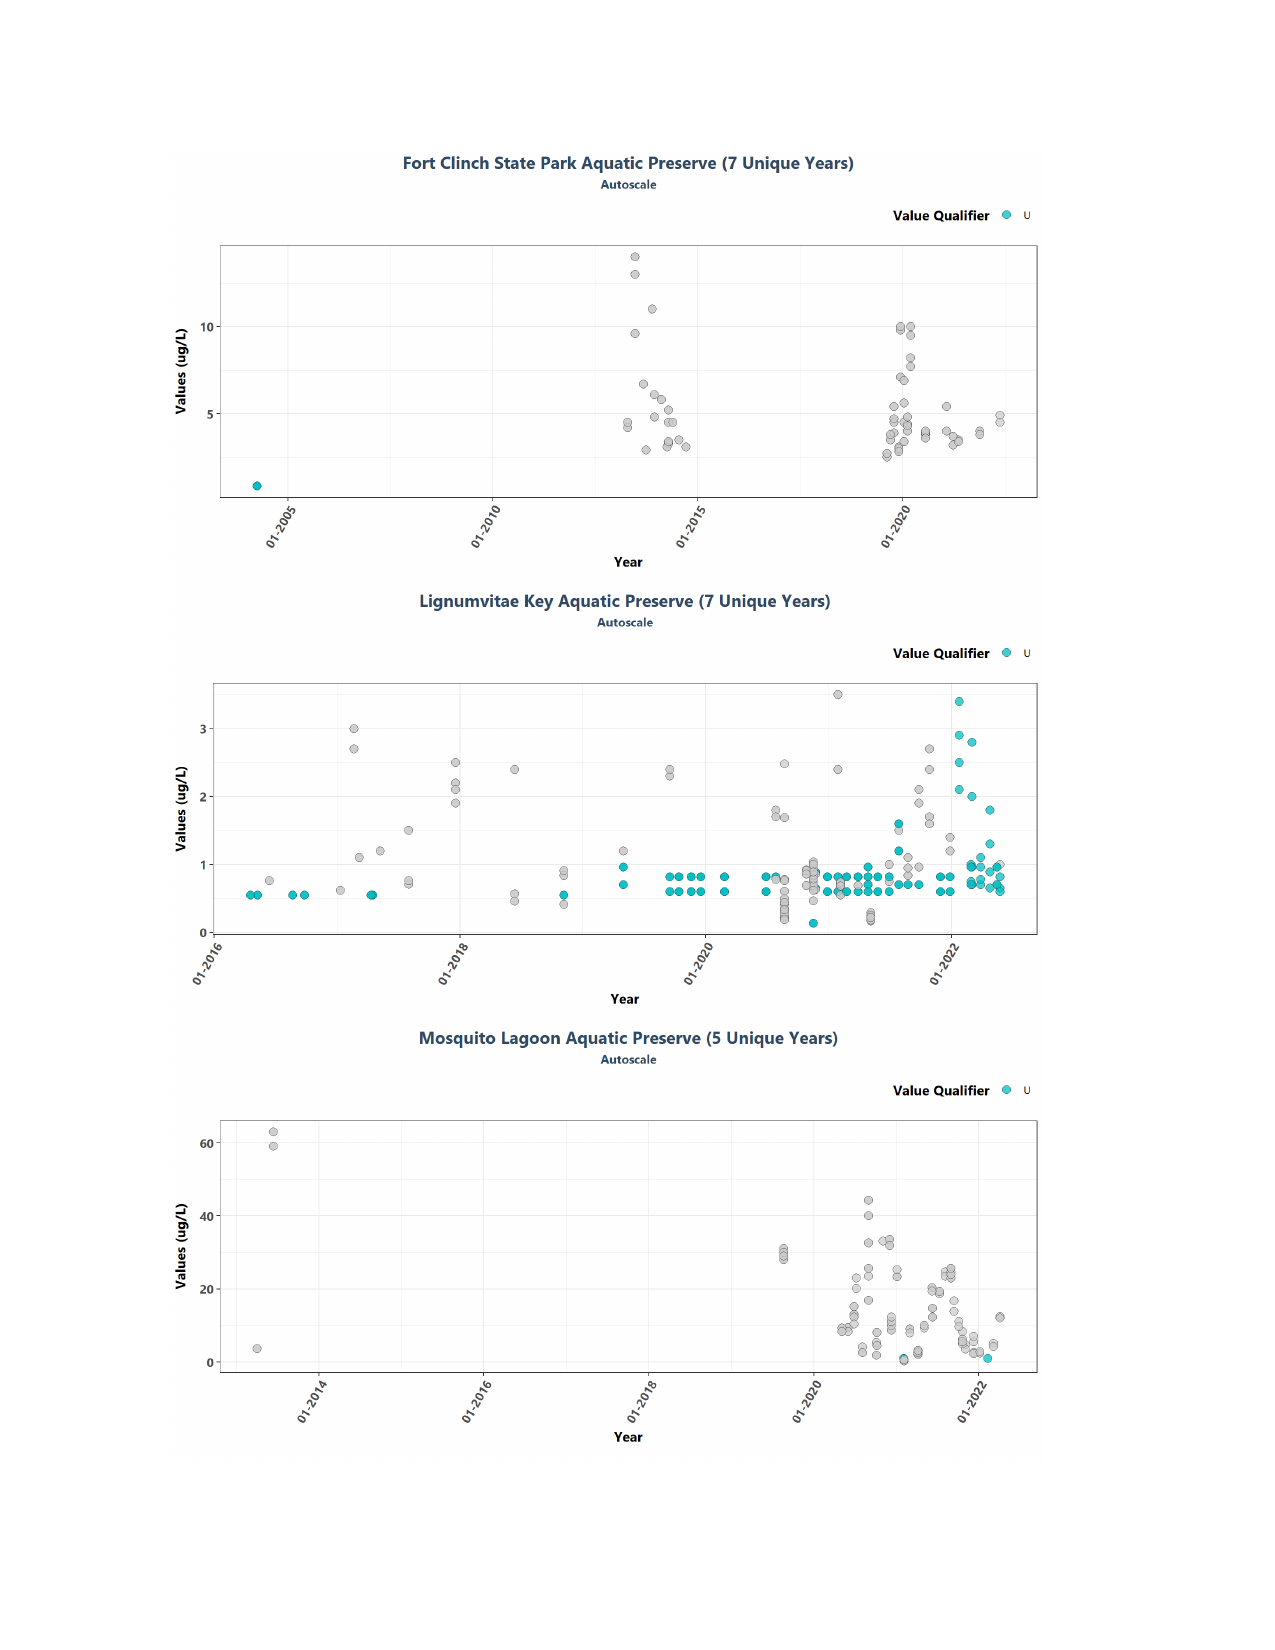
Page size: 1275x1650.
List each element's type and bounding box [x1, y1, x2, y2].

picture [168, 150, 1044, 1463]
